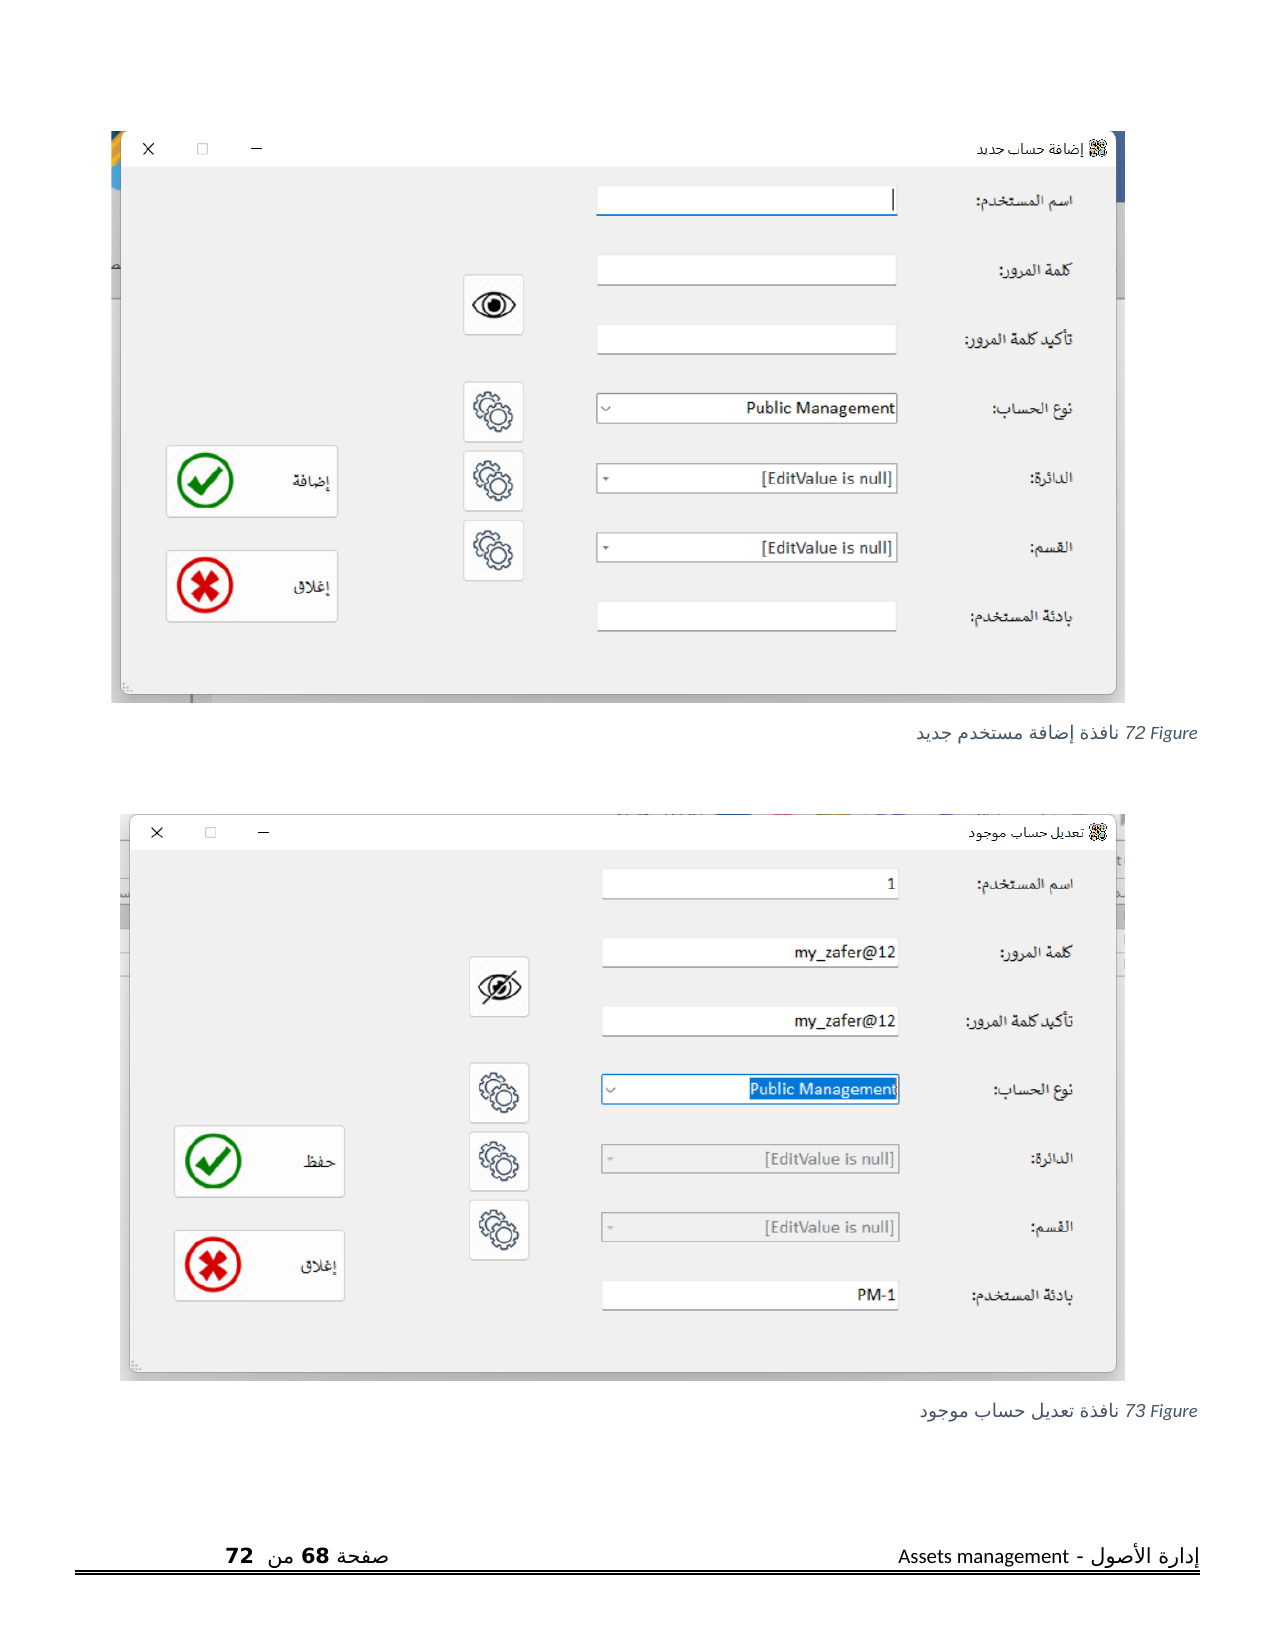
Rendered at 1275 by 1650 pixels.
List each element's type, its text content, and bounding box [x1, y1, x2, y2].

picture [111, 131, 1125, 703]
text Figure 73 نافذة تعديل حساب موجود [75, 1399, 1200, 1422]
text Figure 72 نافذة إضافة مستخدم جديد [75, 721, 1200, 744]
picture [120, 814, 1125, 1381]
